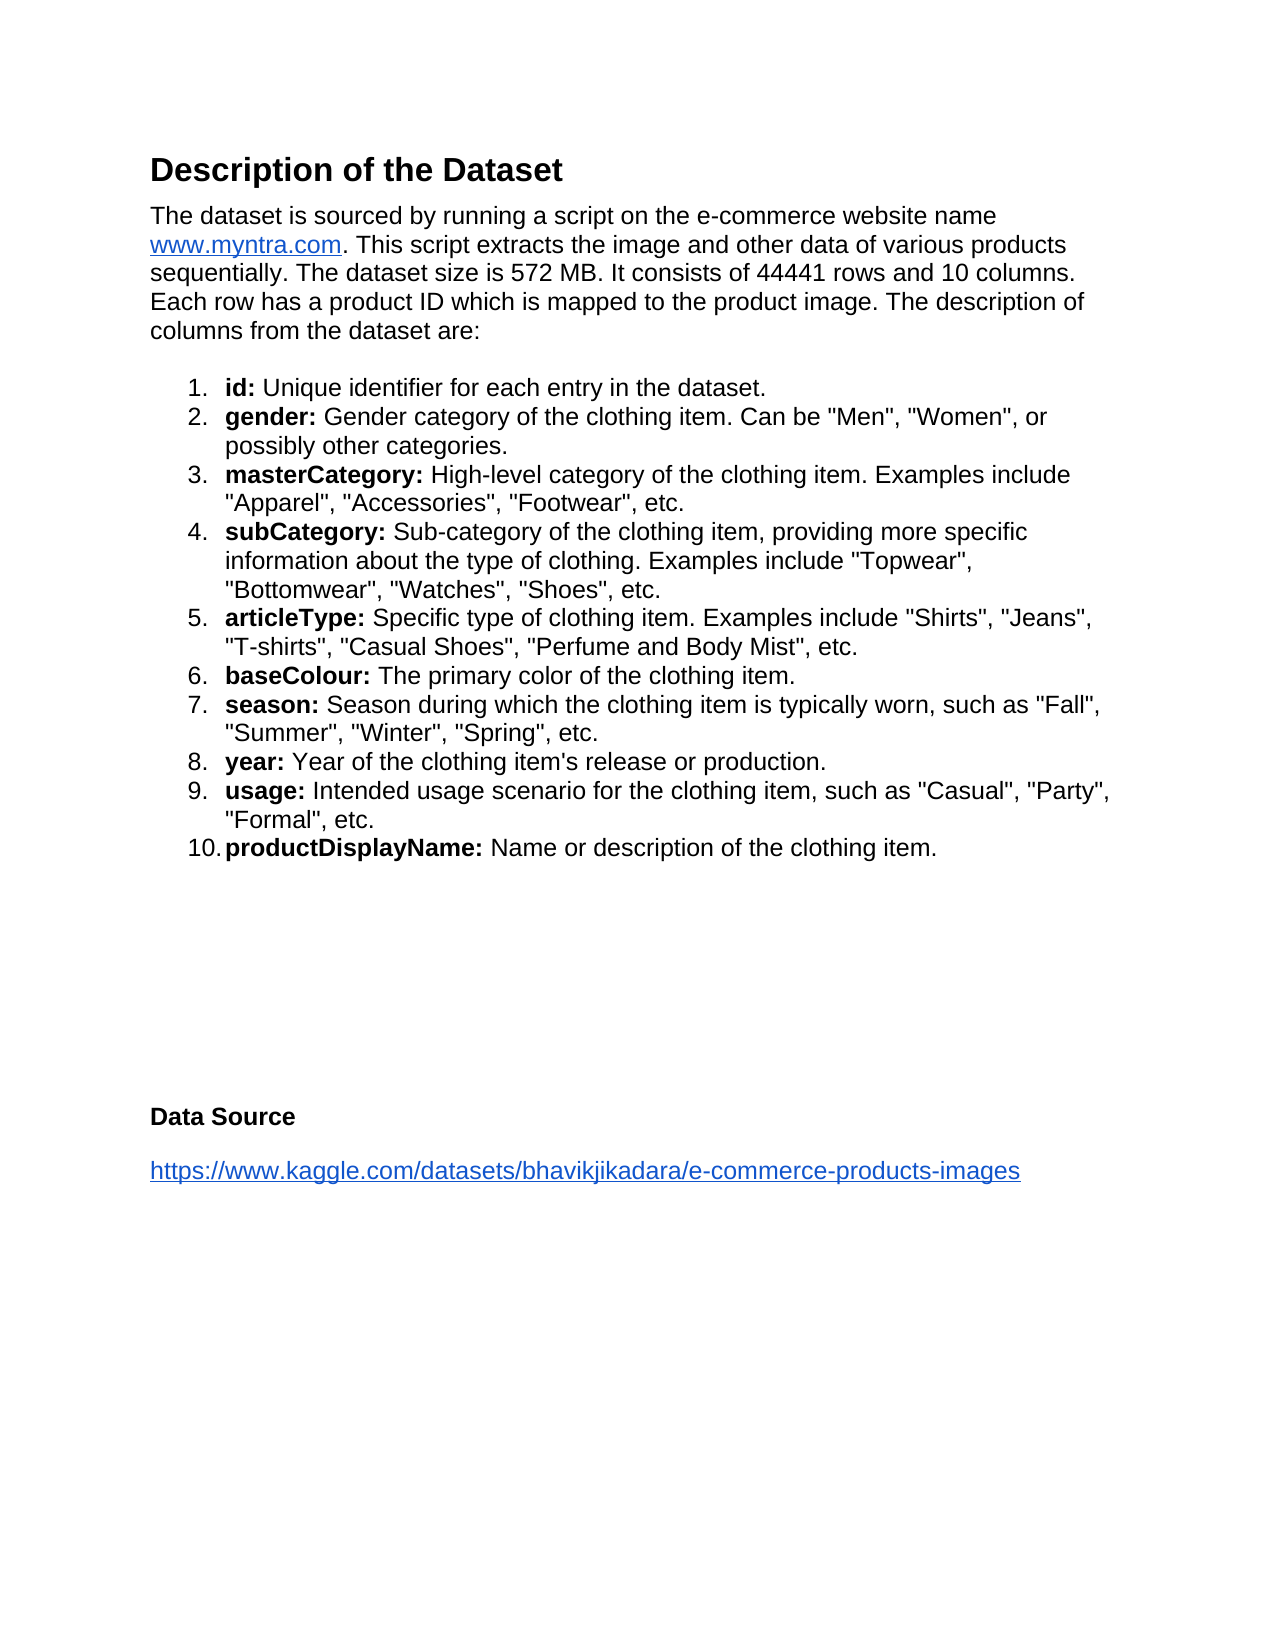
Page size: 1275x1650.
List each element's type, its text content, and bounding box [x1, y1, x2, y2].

subtitle Data Source [150, 1102, 1125, 1131]
subtitle Description of the Dataset [150, 150, 1125, 188]
list productDisplayName: Name or description of the clothing item. [187, 833, 1125, 862]
list subCategory: Sub-category of the clothing item, providing more specific information about the type of clothing. Examples include "Topwear", "Bottomwear", "Watches", "Shoes", etc. [187, 517, 1125, 603]
list usage: Intended usage scenario for the clothing item, such as "Casual", "Party", "Formal", etc. [187, 776, 1125, 833]
list year: Year of the clothing item's release or production. [187, 747, 1125, 776]
list id: Unique identifier for each entry in the dataset. [187, 373, 1125, 402]
text https://www.kaggle.com/datasets/bhavikjikadara/e-commerce-products-images [150, 1156, 1125, 1185]
list baseColour: The primary color of the clothing item. [187, 661, 1125, 690]
list articleType: Specific type of clothing item. Examples include "Shirts", "Jeans", "T-shirts", "Casual Shoes", "Perfume and Body Mist", etc. [187, 603, 1125, 661]
list season: Season during which the clothing item is typically worn, such as "Fall", "Summer", "Winter", "Spring", etc. [187, 690, 1125, 747]
list gender: Gender category of the clothing item. Can be "Men", "Women", or possibly other categories. [187, 402, 1125, 460]
text The dataset is sourced by running a script on the e-commerce website name www.myntra.com. This script extracts the image and other data of various products sequentially. The dataset size is 572 MB. It consists of 44441 rows and 10 columns. Each row has a product ID which is mapped to the product image. The description of columns from the dataset are: [150, 201, 1125, 345]
list masterCategory: High-level category of the clothing item. Examples include "Apparel", "Accessories", "Footwear", etc. [187, 460, 1125, 517]
